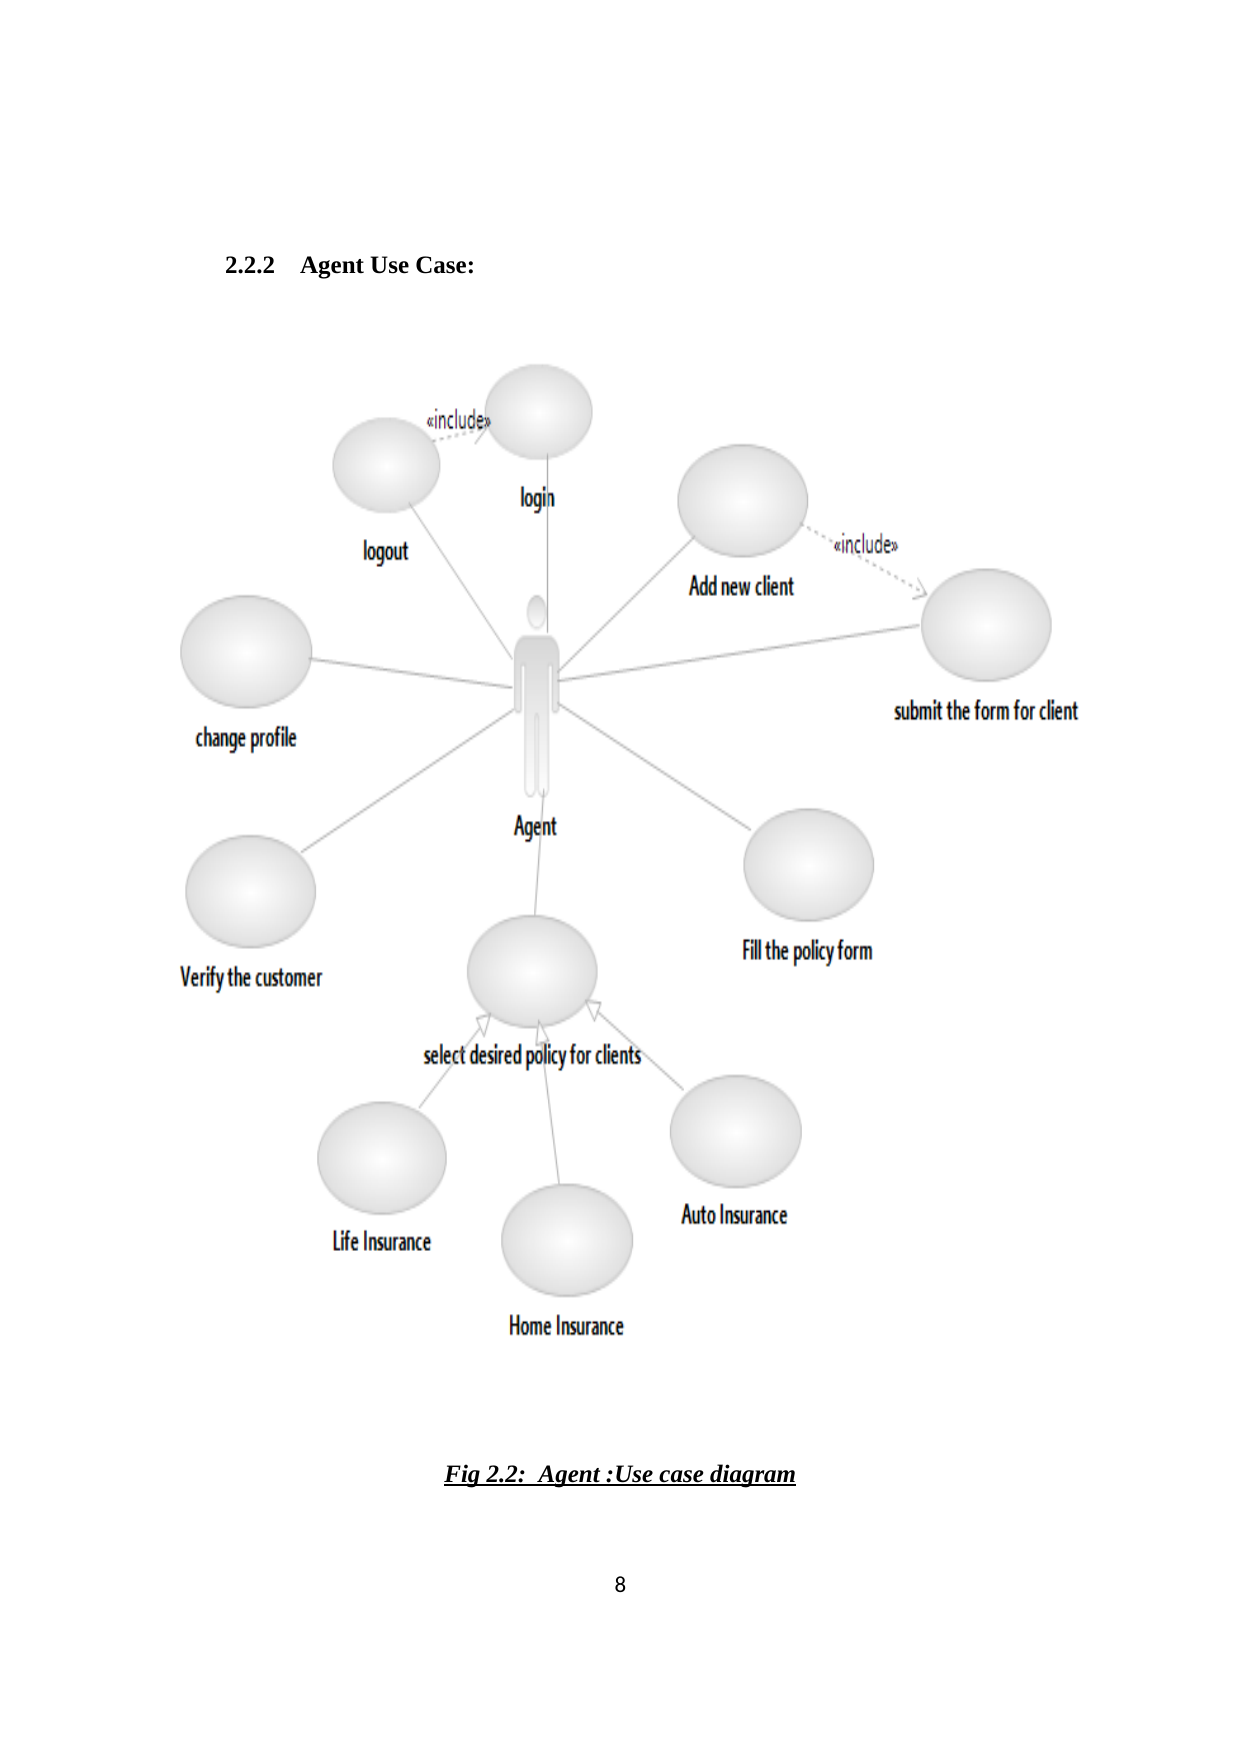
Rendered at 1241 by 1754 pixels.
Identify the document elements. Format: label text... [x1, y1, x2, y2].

picture [150, 336, 1133, 1402]
list Agent Use Case: [225, 251, 1090, 279]
list Fig 2.2: Agent :Use case diagram [150, 1459, 1090, 1488]
